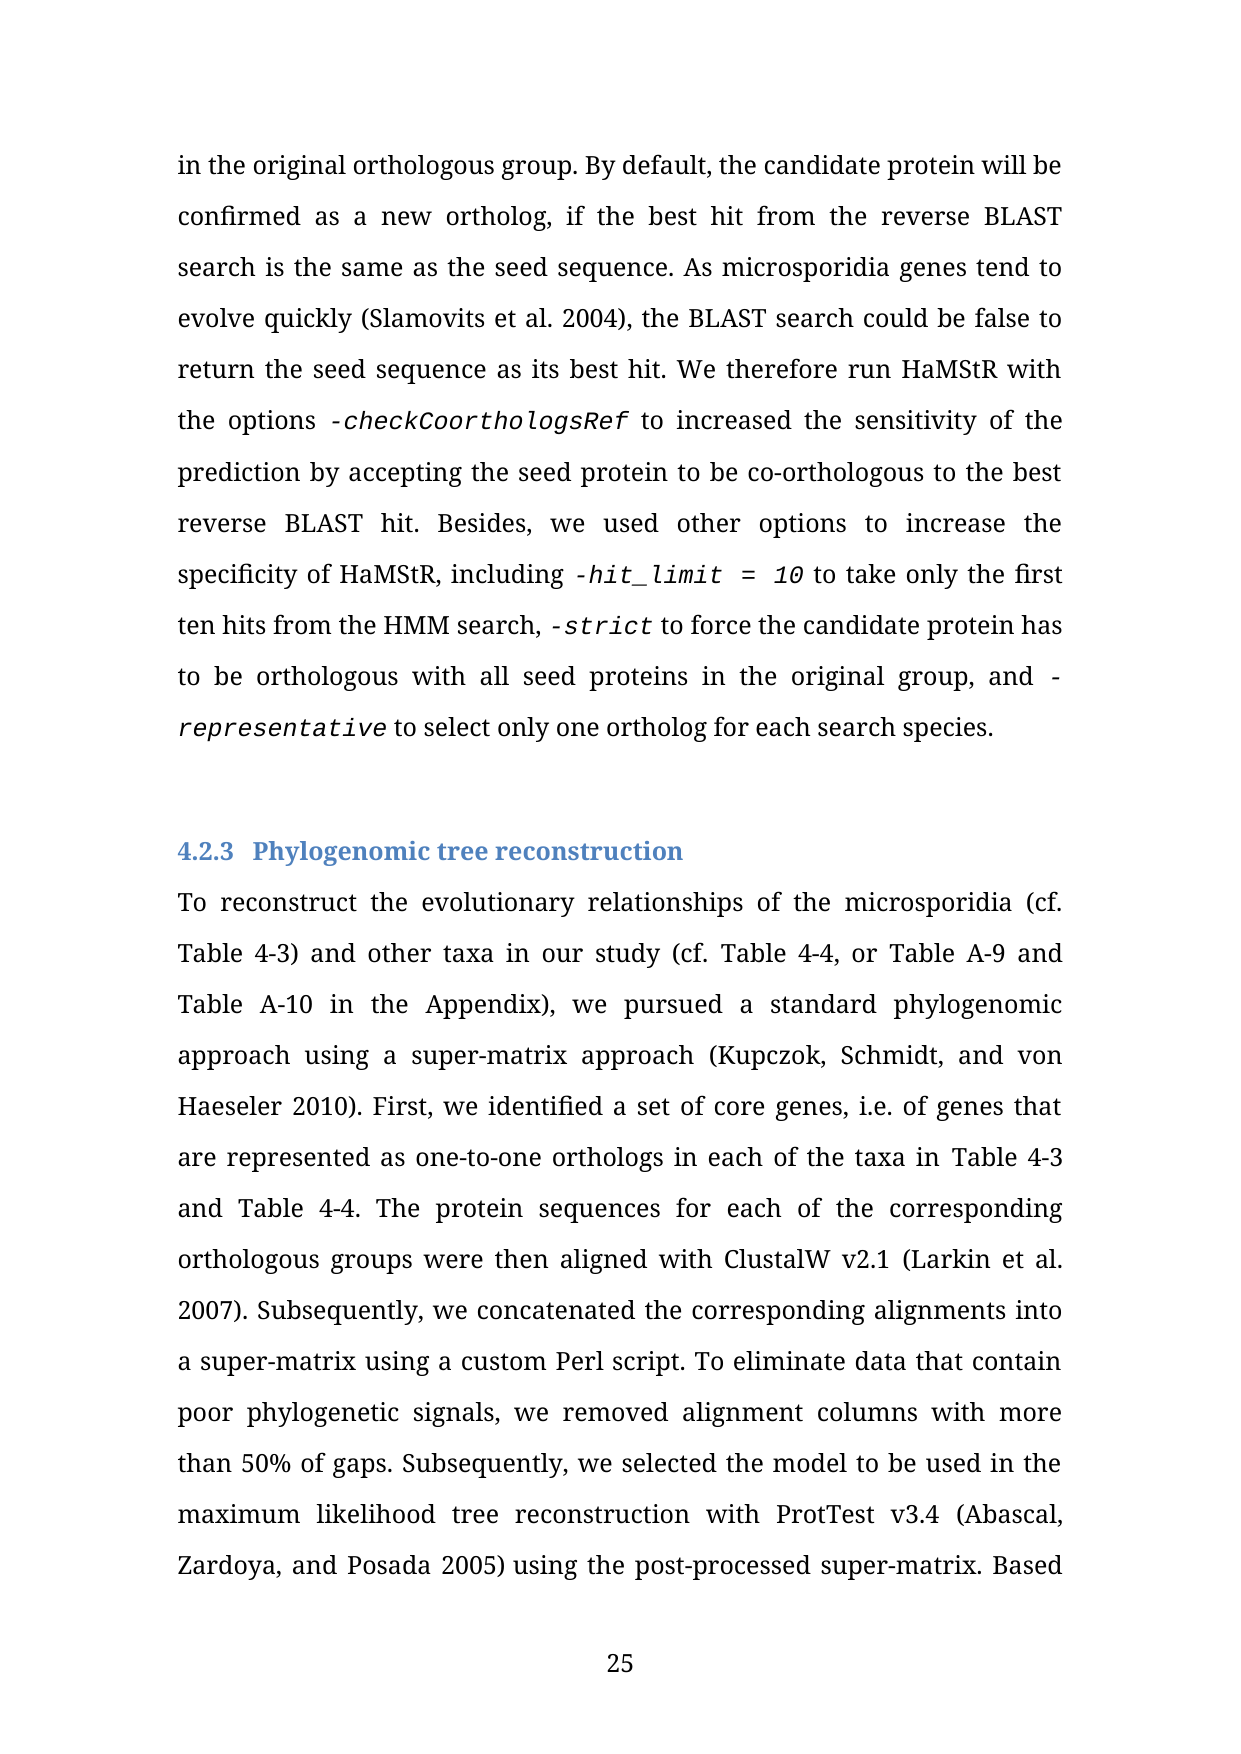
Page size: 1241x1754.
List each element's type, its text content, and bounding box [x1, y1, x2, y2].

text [177, 884, 1063, 1582]
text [177, 148, 1063, 744]
subtitle Phylogenomic tree reconstruction [177, 833, 1063, 867]
